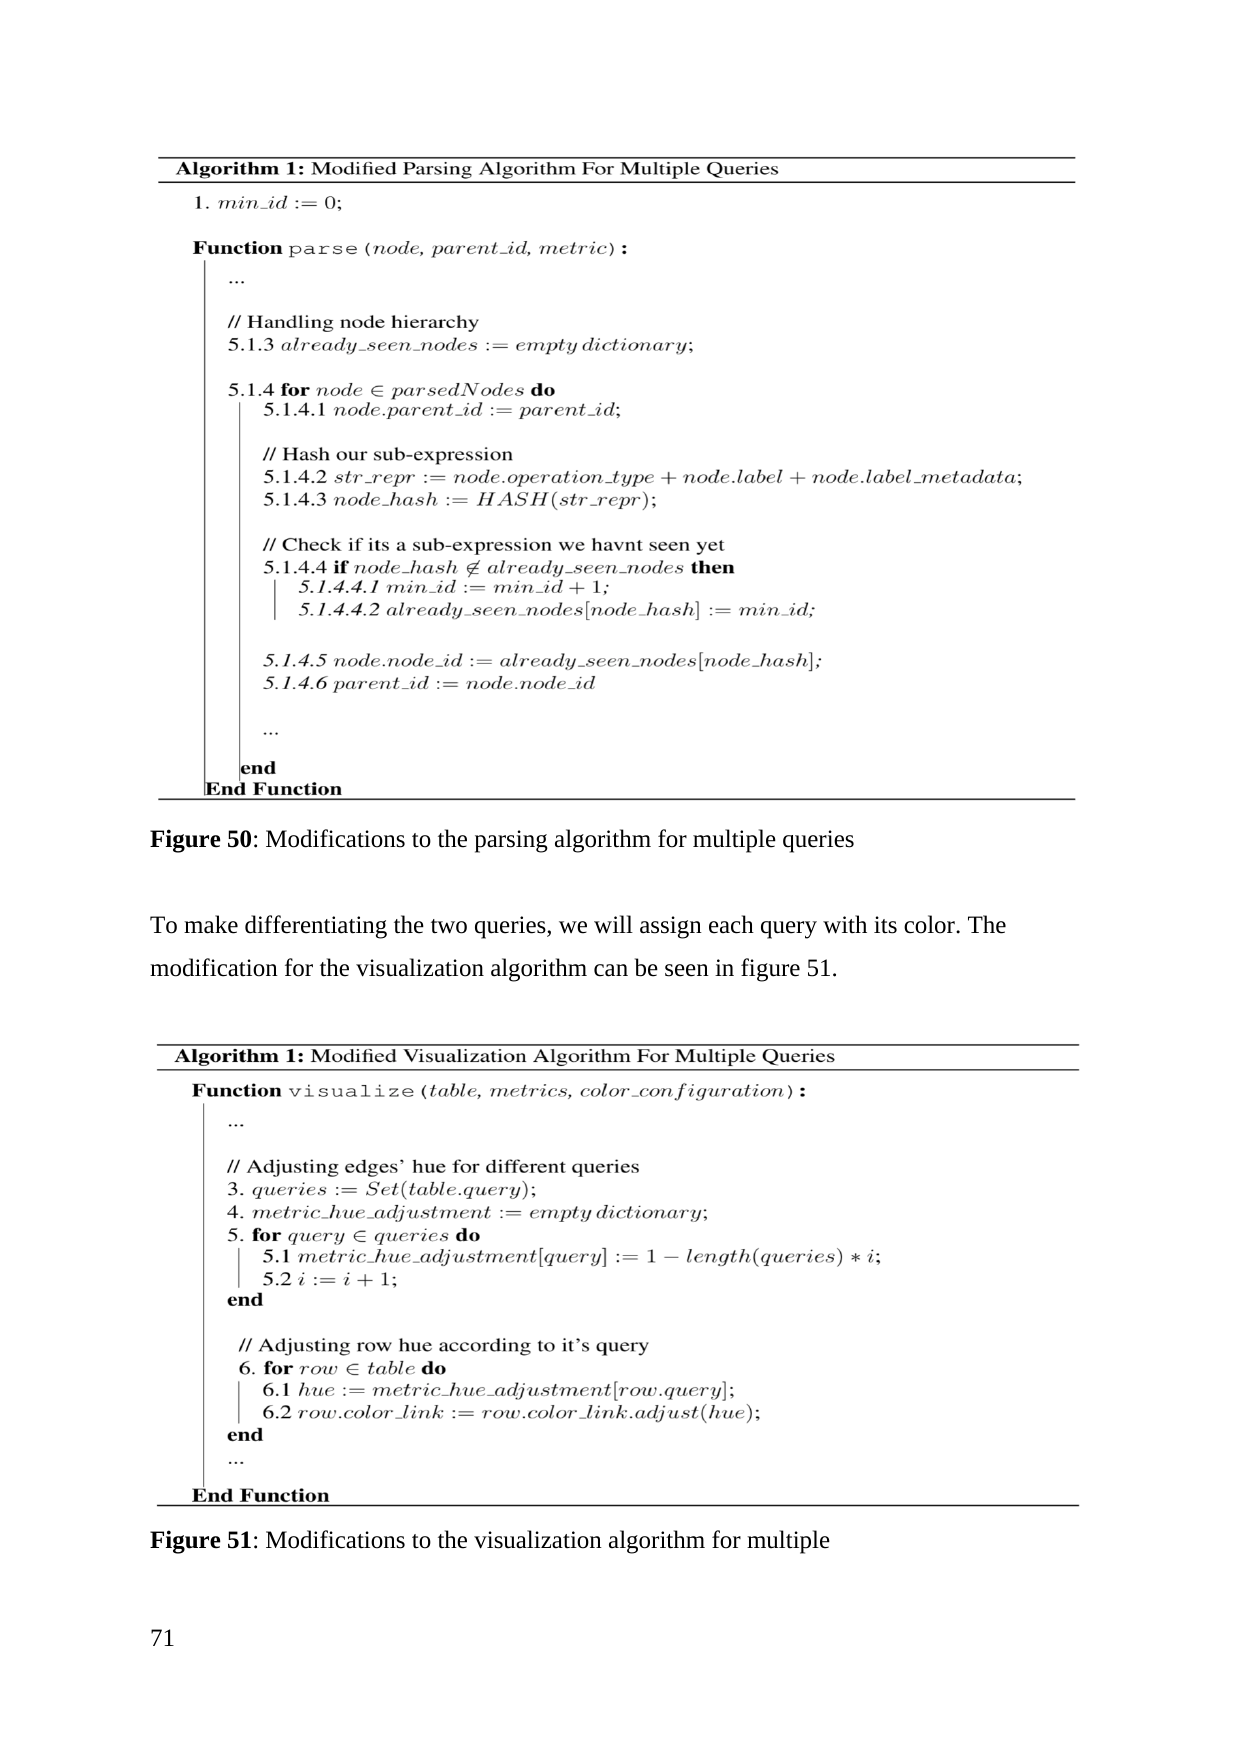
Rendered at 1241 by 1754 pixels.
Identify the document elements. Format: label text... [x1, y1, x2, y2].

text To make differentiating the two queries, we will assign each query with its color. The modification for the visualization algorithm can be seen in figure 51. [150, 867, 1090, 982]
text Figure 51: Modifications to the visualization algorithm for multiple [150, 1525, 1090, 1554]
picture [150, 150, 1089, 810]
picture [150, 1039, 1090, 1511]
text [150, 150, 1090, 853]
